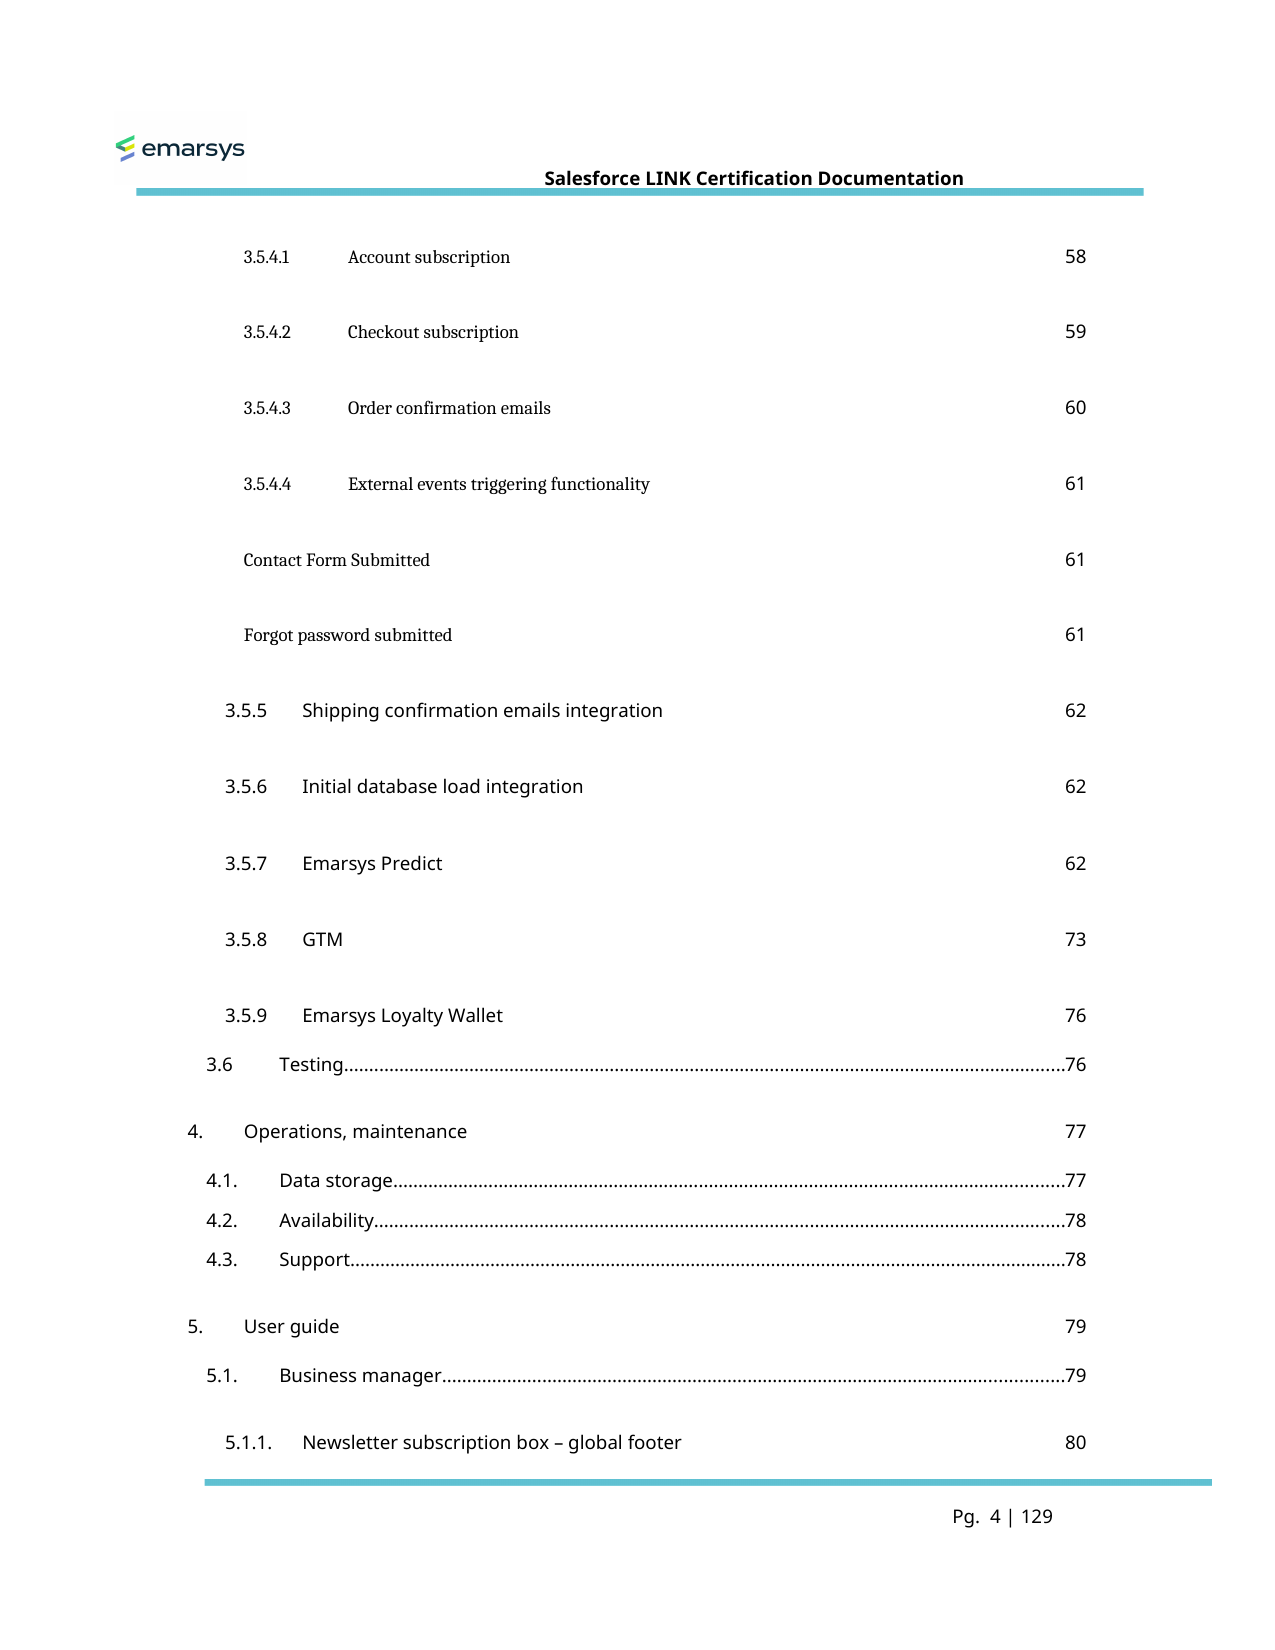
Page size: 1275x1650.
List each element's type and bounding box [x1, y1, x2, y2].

picture [204, 1479, 1212, 1486]
picture [113, 111, 247, 185]
picture [136, 188, 1144, 196]
